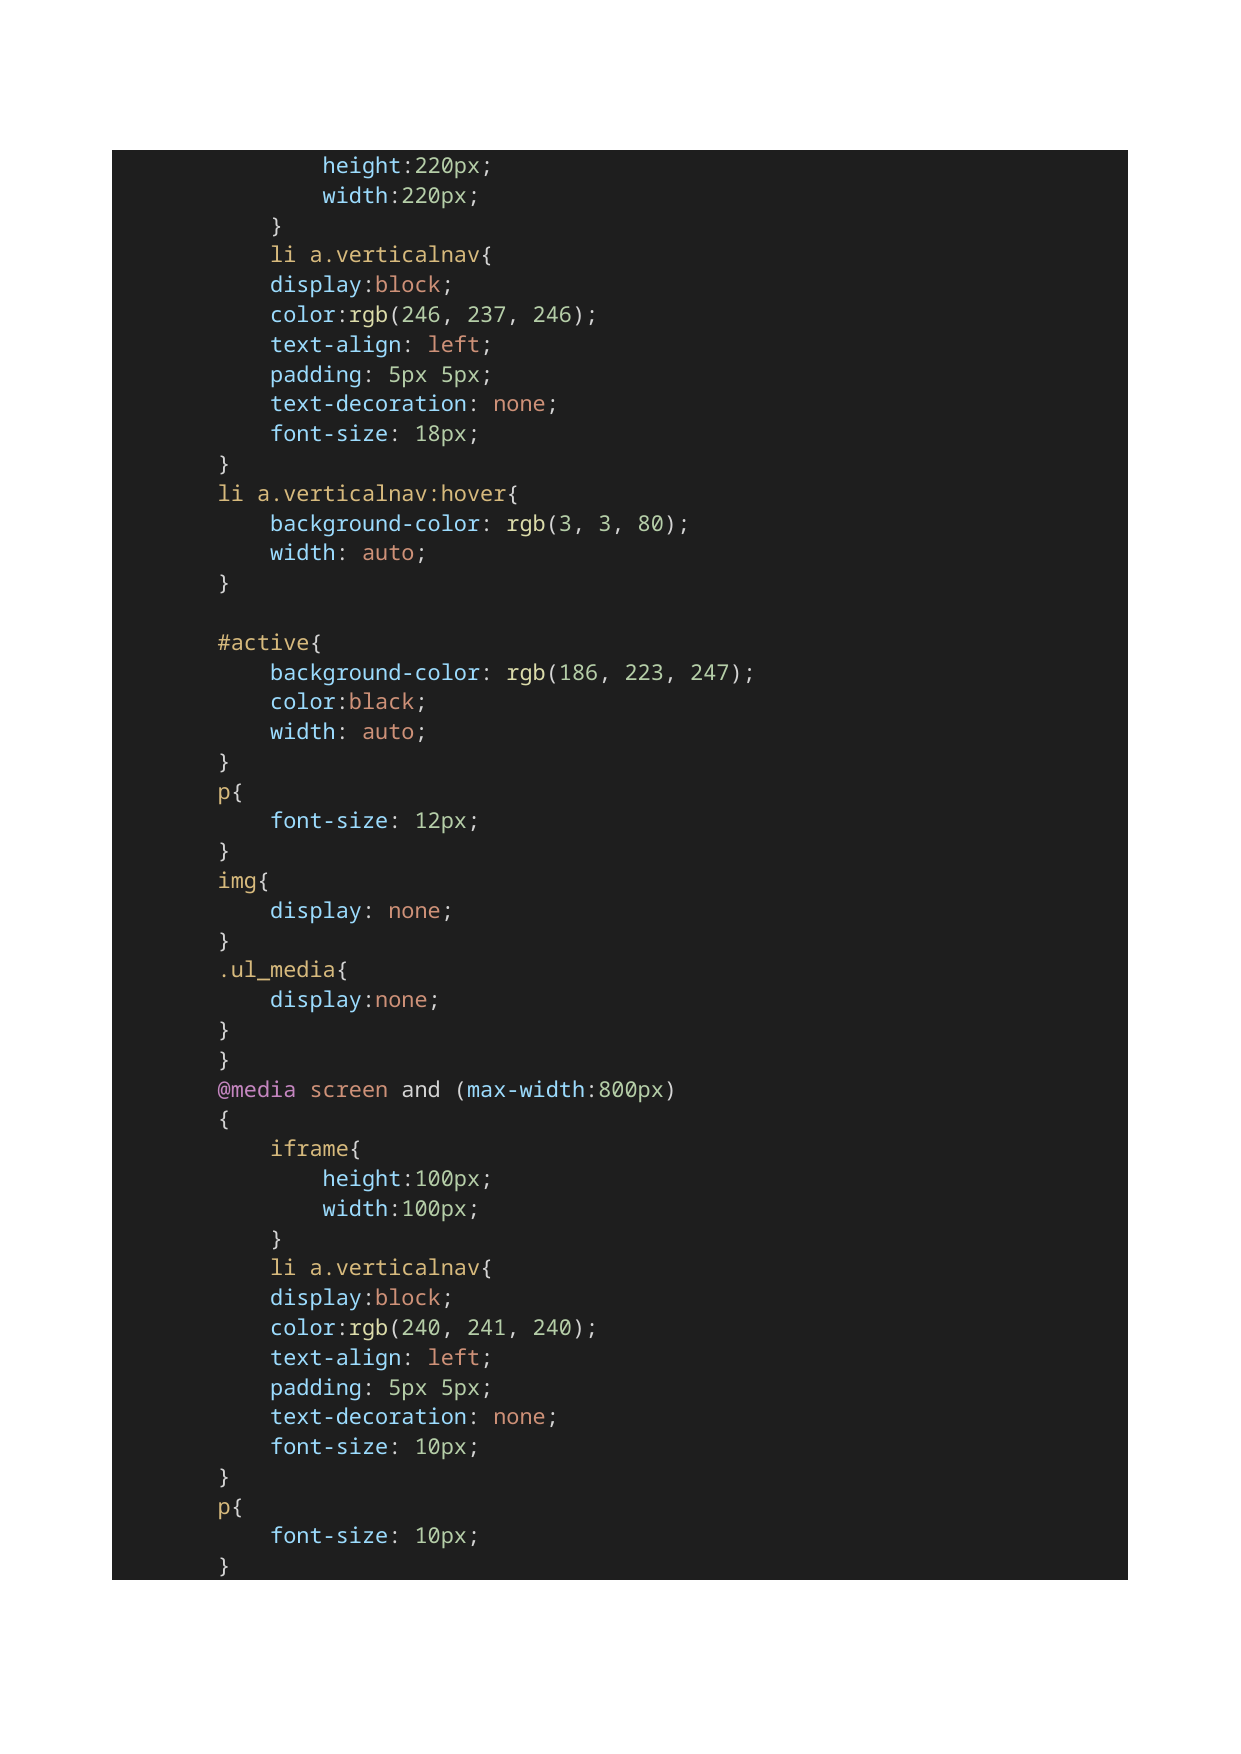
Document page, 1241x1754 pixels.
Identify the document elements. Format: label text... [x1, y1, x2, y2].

text li a.verticalnav{ [112, 239, 1128, 269]
text } [112, 1550, 1128, 1580]
text display: none; [112, 895, 1128, 924]
text color:rgb(240, 241, 240); [112, 1312, 1128, 1342]
text li a.verticalnav:hover{ [112, 478, 1128, 507]
text font-size: 10px; [112, 1431, 1128, 1461]
text @media screen and (max-width:800px) [112, 1073, 1128, 1103]
text li a.verticalnav{ [112, 1252, 1128, 1282]
text padding: 5px 5px; [112, 358, 1128, 388]
text } [112, 835, 1128, 865]
text width: auto; [112, 537, 1128, 567]
text } [112, 448, 1128, 478]
text text-align: left; [112, 1342, 1128, 1371]
text #active{ [112, 627, 1128, 656]
text font-size: 10px; [112, 1520, 1128, 1550]
text background-color: rgb(186, 223, 247); [112, 656, 1128, 686]
text } [112, 1044, 1128, 1073]
text font-size: 12px; [112, 805, 1128, 835]
text font-size: 18px; [112, 418, 1128, 448]
text text-decoration: none; [112, 388, 1128, 418]
text color:rgb(246, 237, 246); [112, 299, 1128, 329]
text background-color: rgb(3, 3, 80); [112, 507, 1128, 537]
text display:block; [112, 1282, 1128, 1312]
text } [112, 209, 1128, 239]
text img{ [112, 865, 1128, 895]
text } [112, 924, 1128, 954]
text text-decoration: none; [112, 1401, 1128, 1431]
text } [112, 746, 1128, 776]
text p{ [112, 1491, 1128, 1520]
text } [112, 1461, 1128, 1491]
text iframe{ [112, 1133, 1128, 1163]
text width:100px; [112, 1193, 1128, 1222]
text } [112, 1222, 1128, 1252]
text } [112, 1014, 1128, 1044]
text color:black; [112, 686, 1128, 716]
text .ul_media{ [112, 954, 1128, 984]
text width: auto; [112, 716, 1128, 746]
text padding: 5px 5px; [112, 1371, 1128, 1401]
text width:220px; [112, 180, 1128, 209]
text display:block; [112, 269, 1128, 299]
text display:none; [112, 984, 1128, 1014]
text p{ [112, 776, 1128, 805]
text { [112, 1103, 1128, 1133]
text height:220px; [112, 150, 1128, 180]
text } [112, 567, 1128, 597]
text height:100px; [112, 1163, 1128, 1193]
text text-align: left; [112, 329, 1128, 358]
